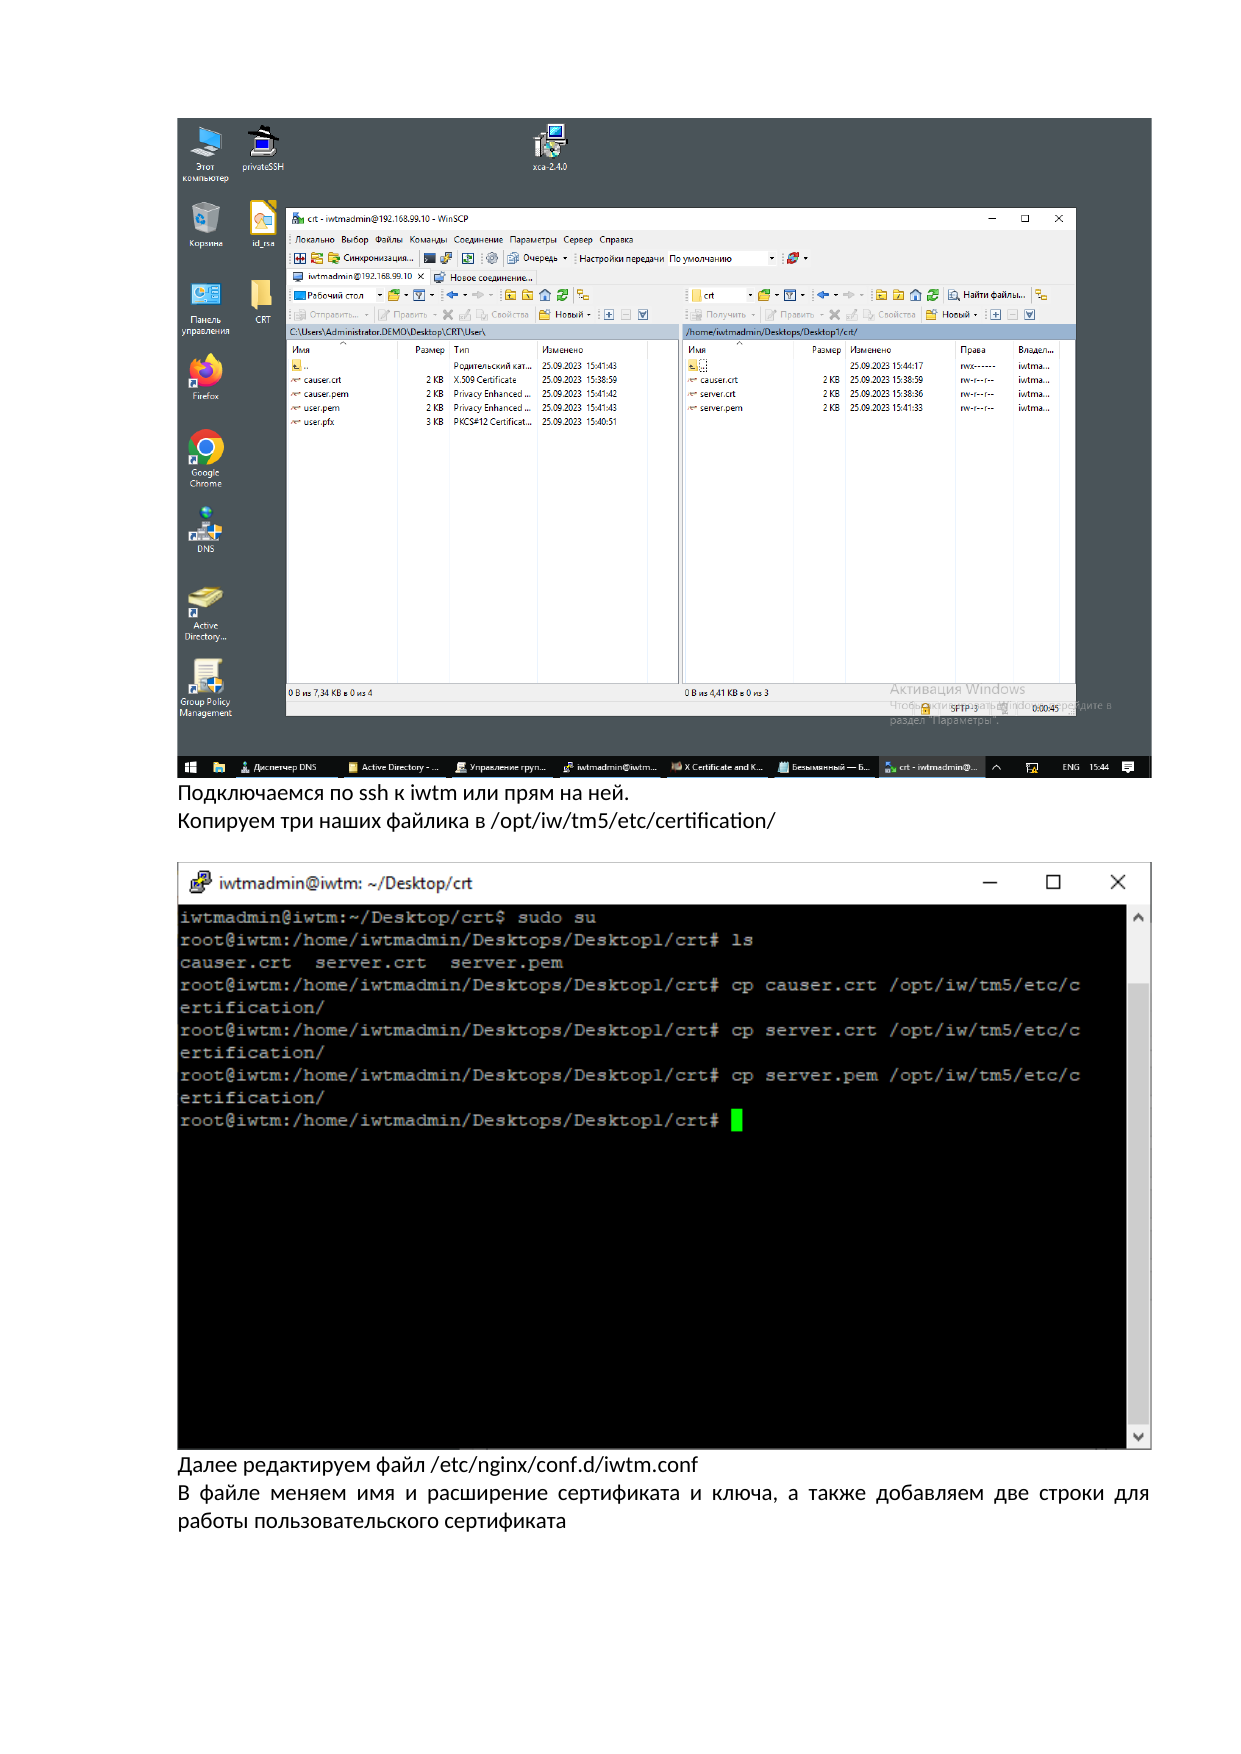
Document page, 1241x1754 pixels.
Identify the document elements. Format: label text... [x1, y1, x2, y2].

list В файле меняем имя и расширение сертификата и ключа, а также добавляем две строки для работы пользовательского сертификата [177, 1478, 1152, 1534]
picture [177, 862, 1152, 1450]
list Копируем три наших файлика в /opt/iw/tm5/etc/certification/ [177, 806, 1152, 834]
list Подключаемся по ssh к iwtm или прям на ней. [177, 778, 1152, 806]
list Далее редактируем файл /etc/nginx/conf.d/iwtm.conf [177, 1450, 1152, 1478]
picture [177, 118, 1152, 778]
